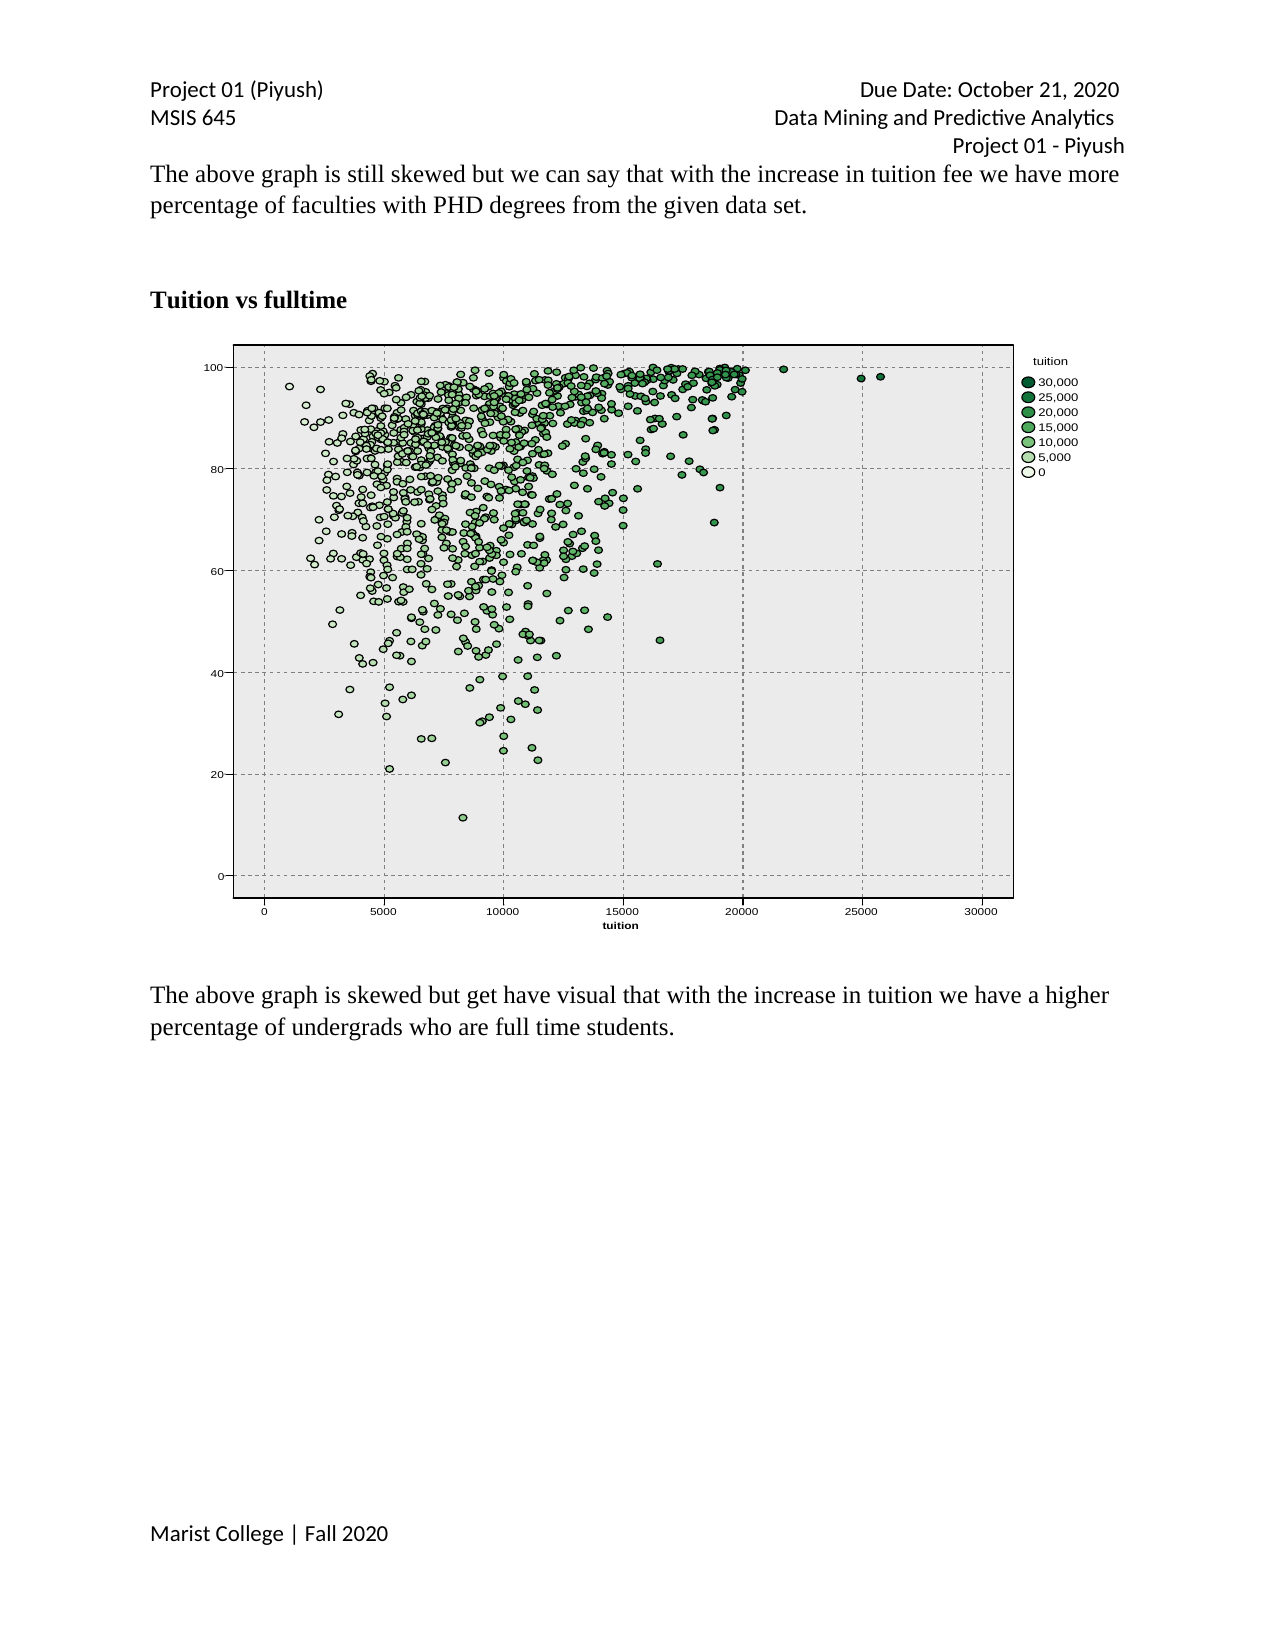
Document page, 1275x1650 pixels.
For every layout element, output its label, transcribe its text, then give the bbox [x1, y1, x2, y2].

text The above graph is skewed but get have visual that with the increase in tuition we have a higher percentage of undergrads who are full time students. [150, 981, 1125, 1040]
text The above graph is still skewed but we can say that with the increase in tuition fee we have more percentage of faculties with PHD degrees from the given data set. [150, 159, 1125, 219]
text Tuition vs fulltime [150, 286, 1125, 316]
